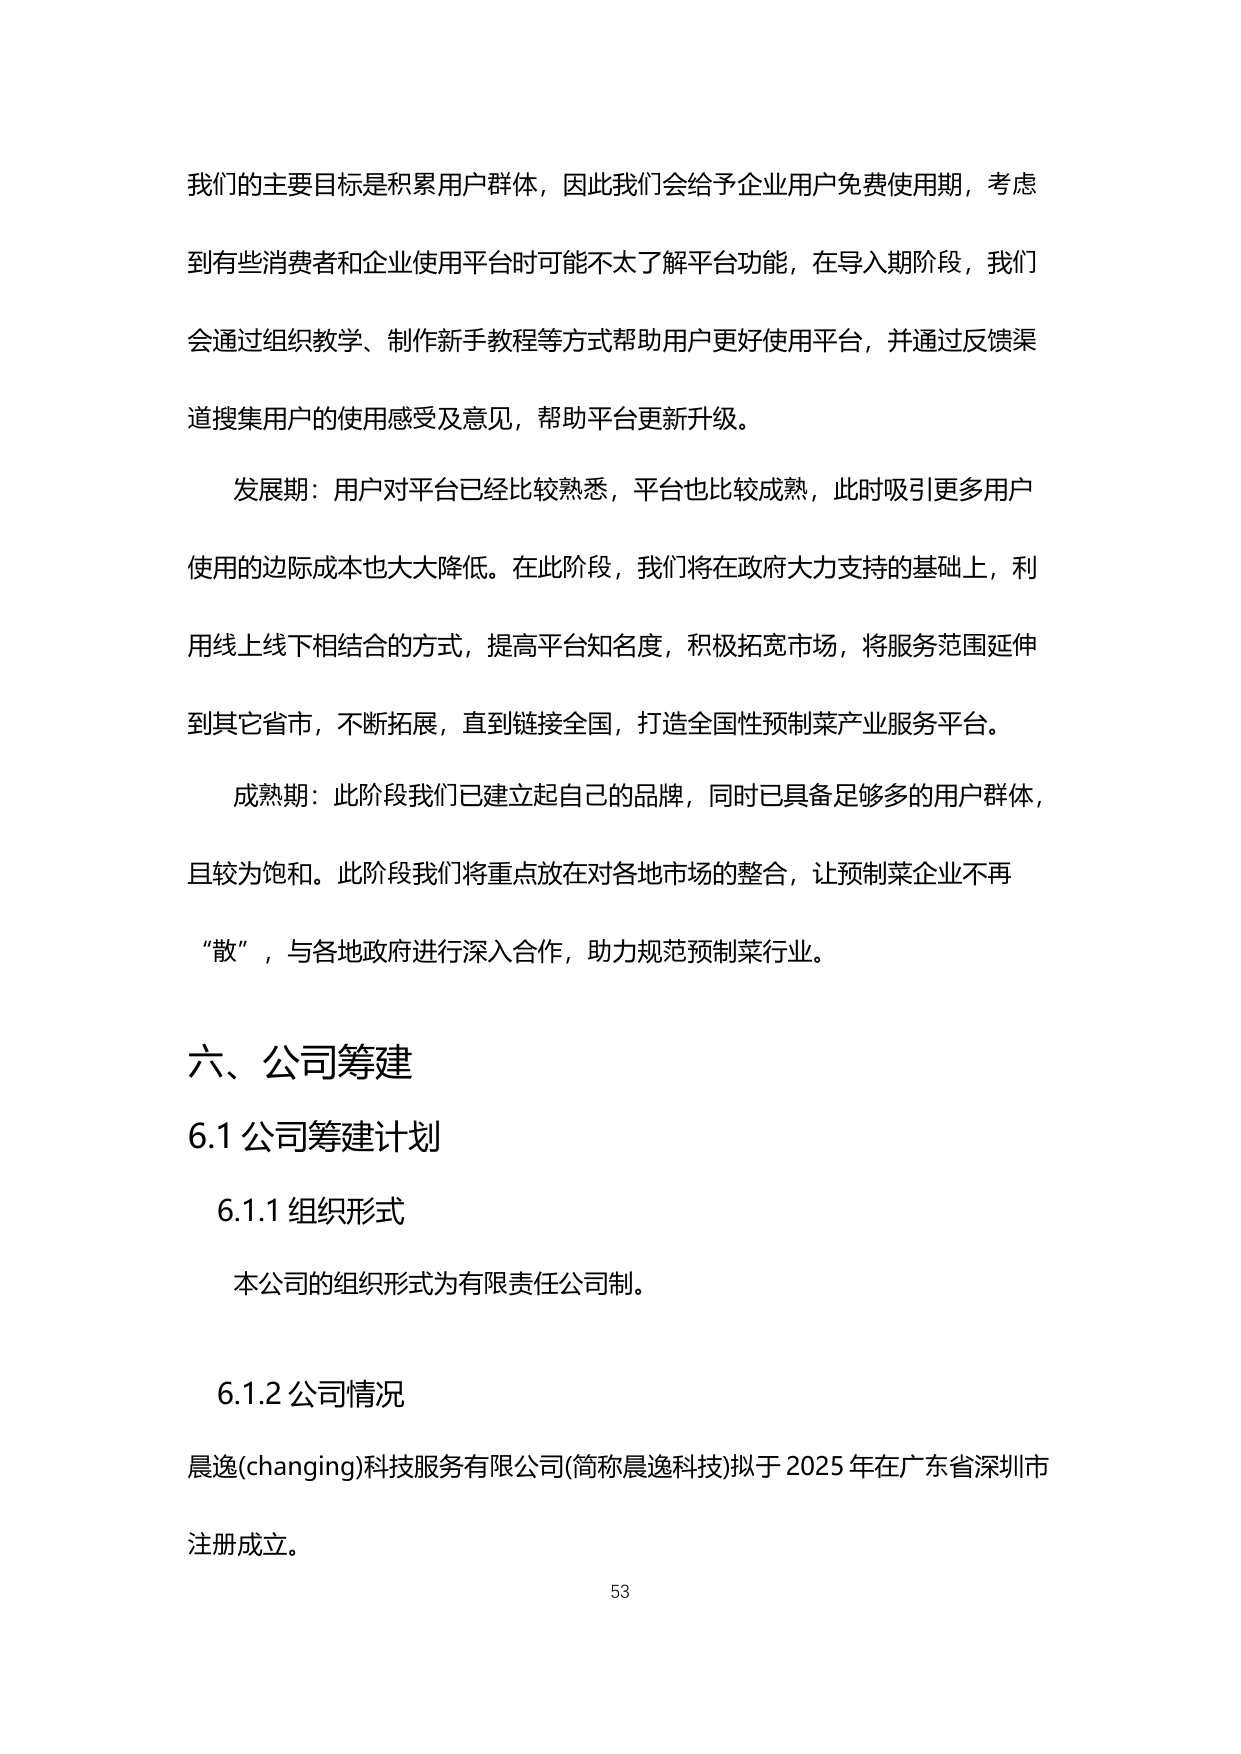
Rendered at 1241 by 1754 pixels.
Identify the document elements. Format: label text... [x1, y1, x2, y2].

text 成熟期：此阶段我们已建立起自己的品牌，同时已具备足够多的用户群体，且较为饱和。此阶段我们将重点放在对各地市场的整合，让预制菜企业不再“散”，与各地政府进行深入合作，助力规范预制菜行业。 [187, 762, 1053, 983]
text 六、公司筹建 [187, 1028, 1053, 1093]
text 6.1公司筹建计划 [187, 1103, 1053, 1168]
text 6.1.2公司情况 [187, 1360, 1053, 1425]
text 晨逸(changing)科技服务有限公司(简称晨逸科技)拟于2025年在广东省深圳市注册成立。 [187, 1433, 1053, 1576]
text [187, 151, 1053, 450]
text 发展期：用户对平台已经比较熟悉，平台也比较成熟，此时吸引更多用户使用的边际成本也大大降低。在此阶段，我们将在政府大力支持的基础上，利用线上线下相结合的方式，提高平台知名度，积极拓宽市场，将服务范围延伸到其它省市，不断拓展，直到链接全国，打造全国性预制菜产业服务平台。 [187, 457, 1053, 755]
text 6.1.1组织形式 [187, 1177, 1053, 1242]
text 本公司的组织形式为有限责任公司制。 [187, 1250, 1053, 1315]
